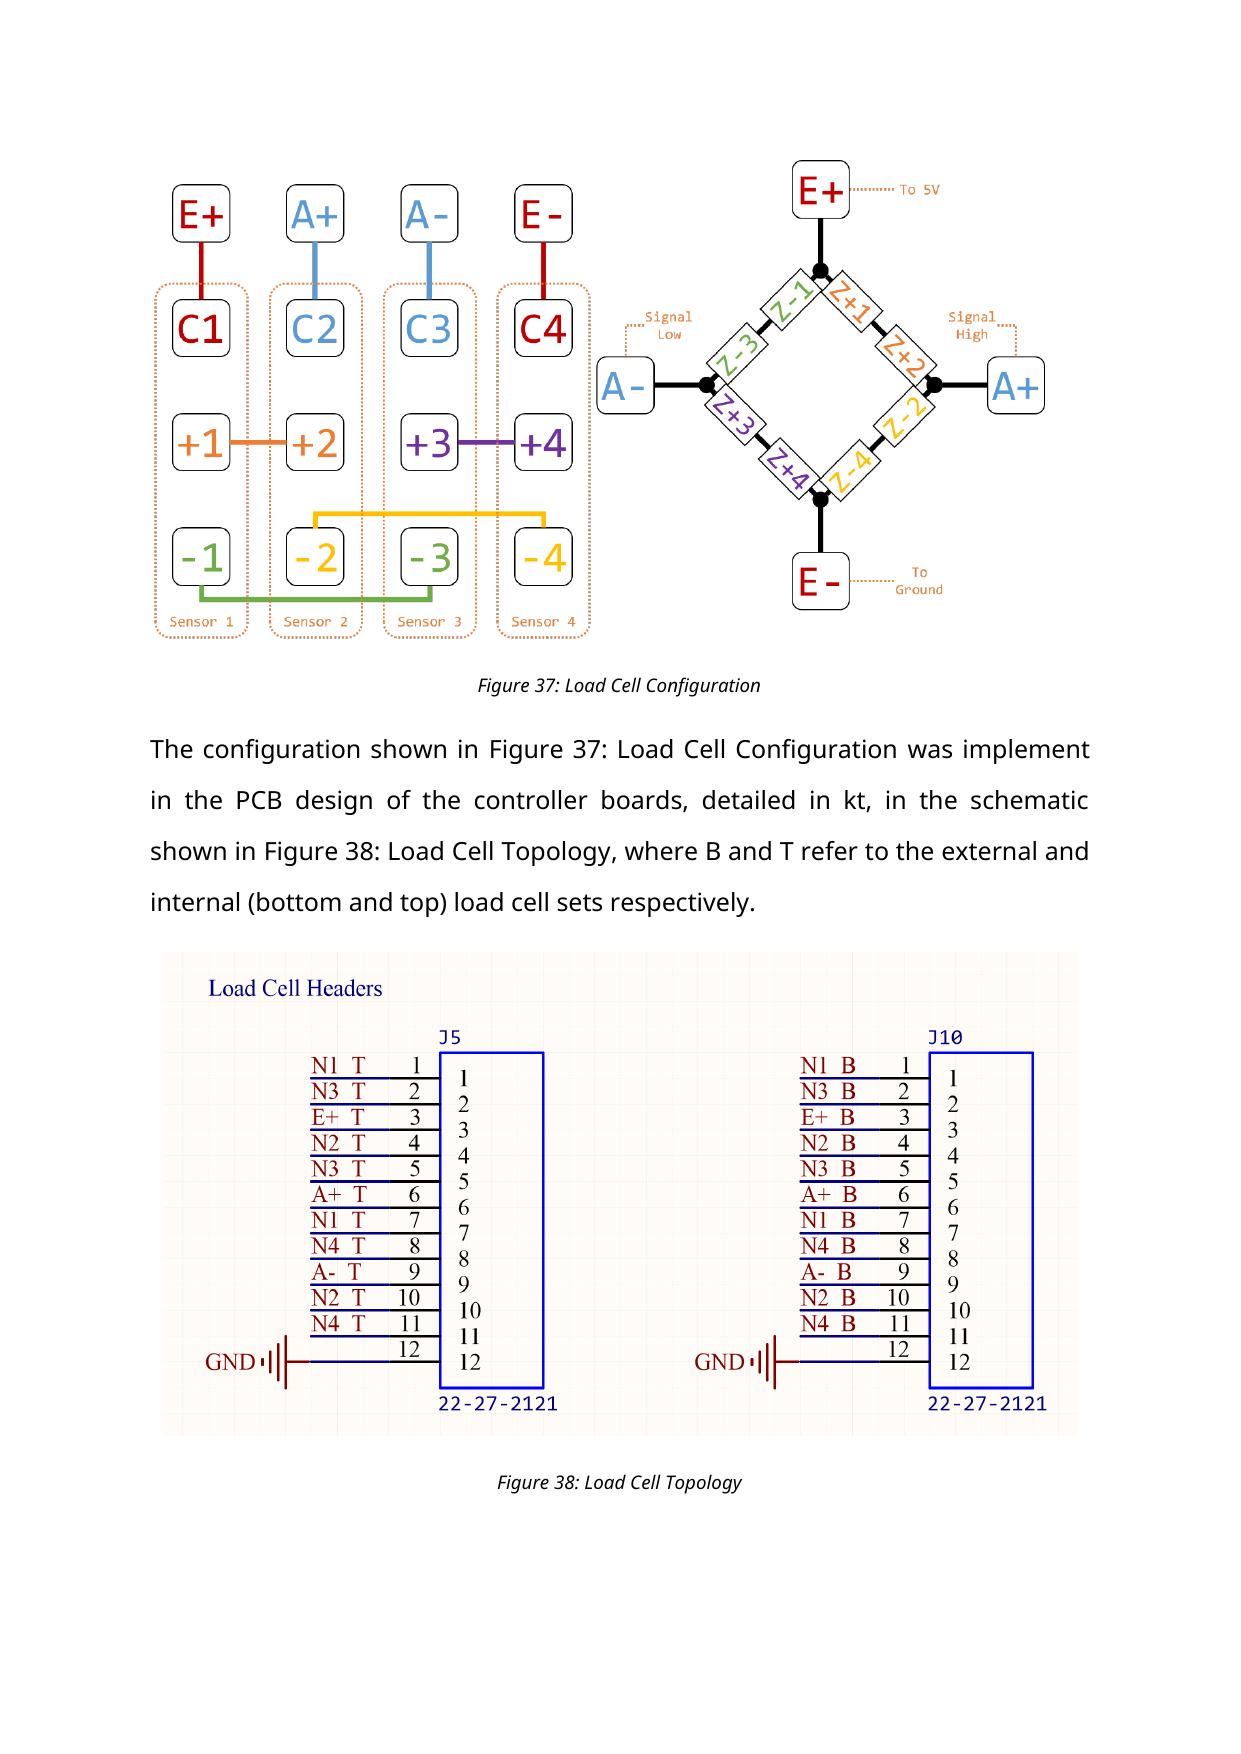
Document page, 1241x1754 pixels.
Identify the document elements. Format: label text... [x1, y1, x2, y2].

picture [150, 150, 1066, 639]
text The configuration shown in Figure 37: Load Cell Configuration was implement in the PCB design of the controller boards, detailed in kt, in the schematic shown in Figure 38: Load Cell Topology, where B and T refer to the external and internal (bottom and top) load cell sets respectively. [150, 731, 1090, 918]
text Figure 37: Load Cell Configuration [150, 672, 1090, 698]
text Figure 38: Load Cell Topology [150, 1469, 1090, 1495]
picture [162, 952, 1078, 1436]
